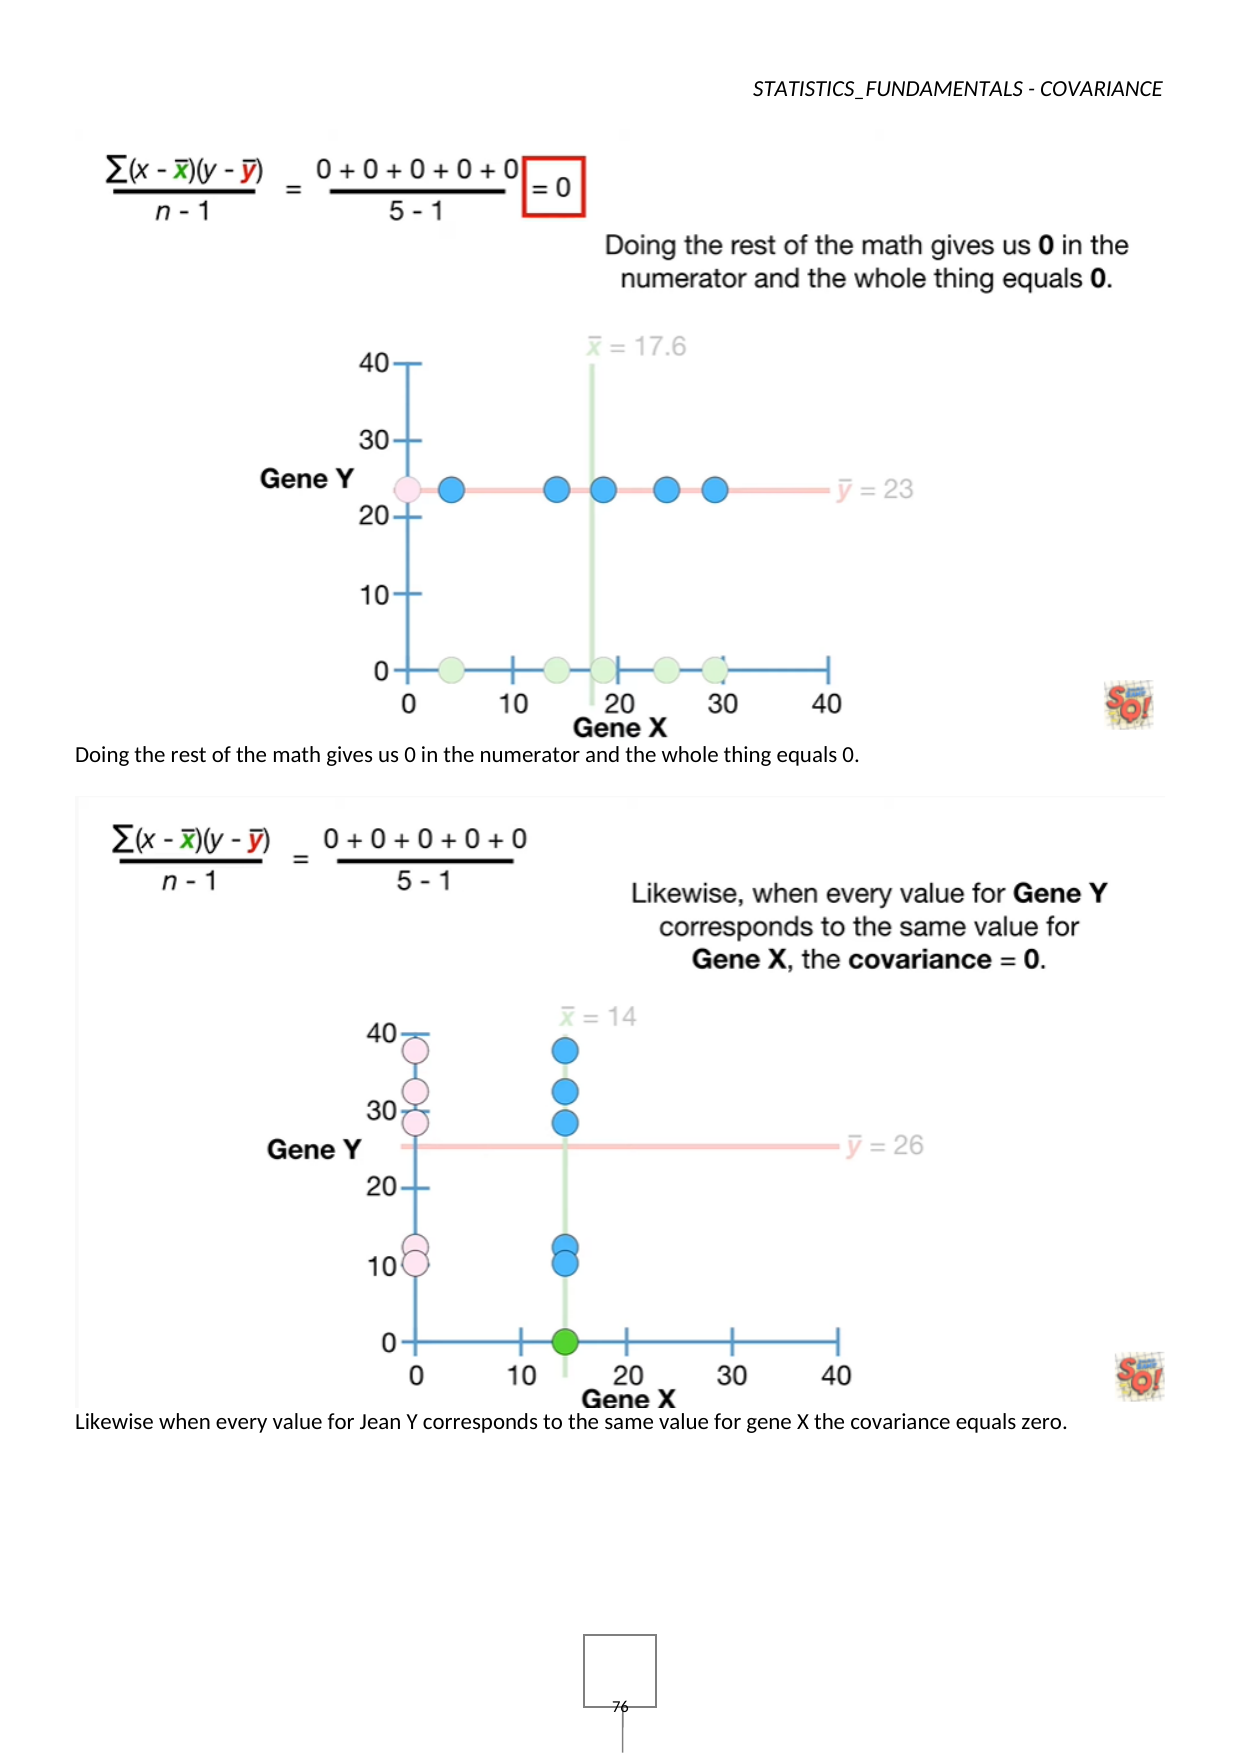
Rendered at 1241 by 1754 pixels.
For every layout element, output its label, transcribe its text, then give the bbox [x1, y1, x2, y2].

text Doing the rest of the math gives us 0 in the numerator and the whole thing equals 0. [75, 741, 1165, 768]
text Likewise when every value for Jean Y corresponds to the same value for gene X the covariance equals zero. [75, 1408, 1165, 1435]
picture [75, 796, 1166, 1408]
picture [75, 129, 1166, 741]
